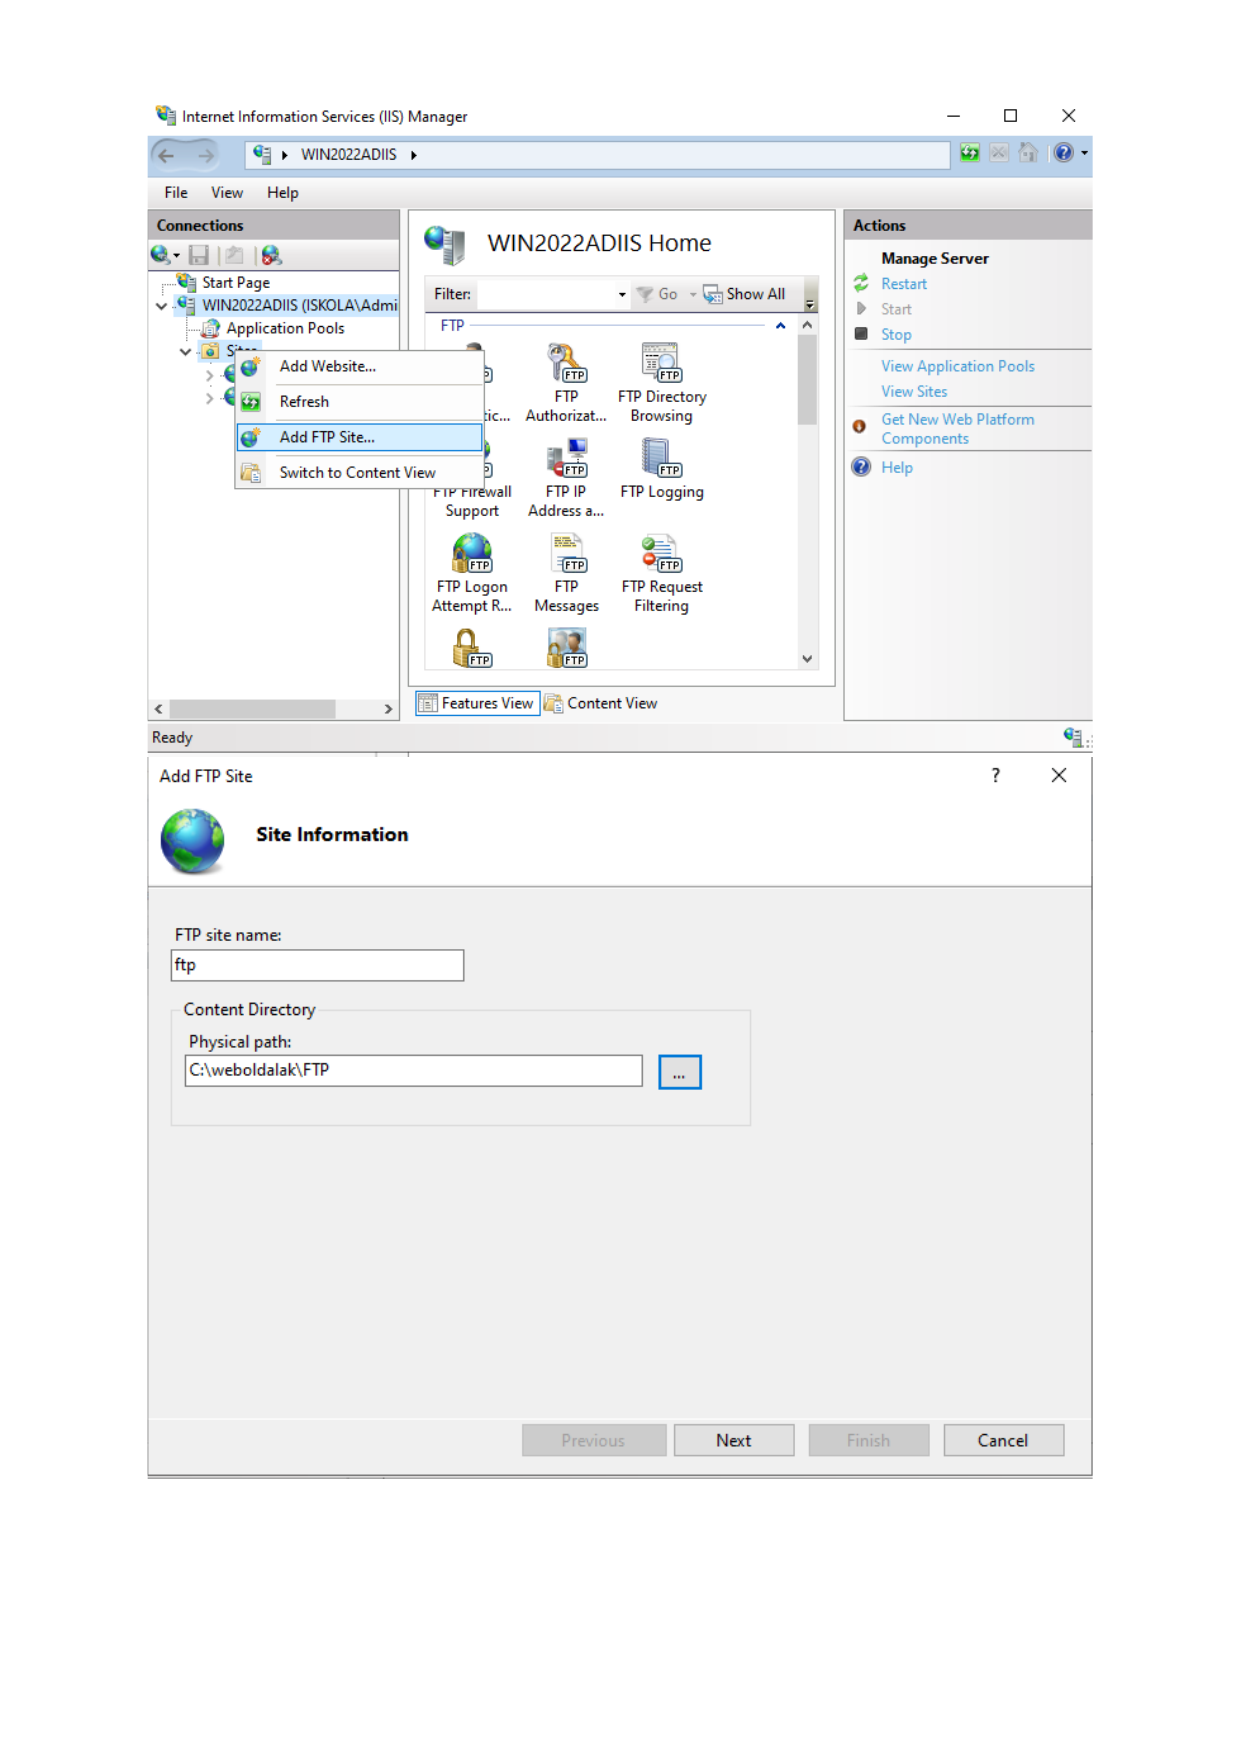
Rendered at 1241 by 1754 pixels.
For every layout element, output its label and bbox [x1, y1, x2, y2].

picture [147, 103, 1093, 1479]
